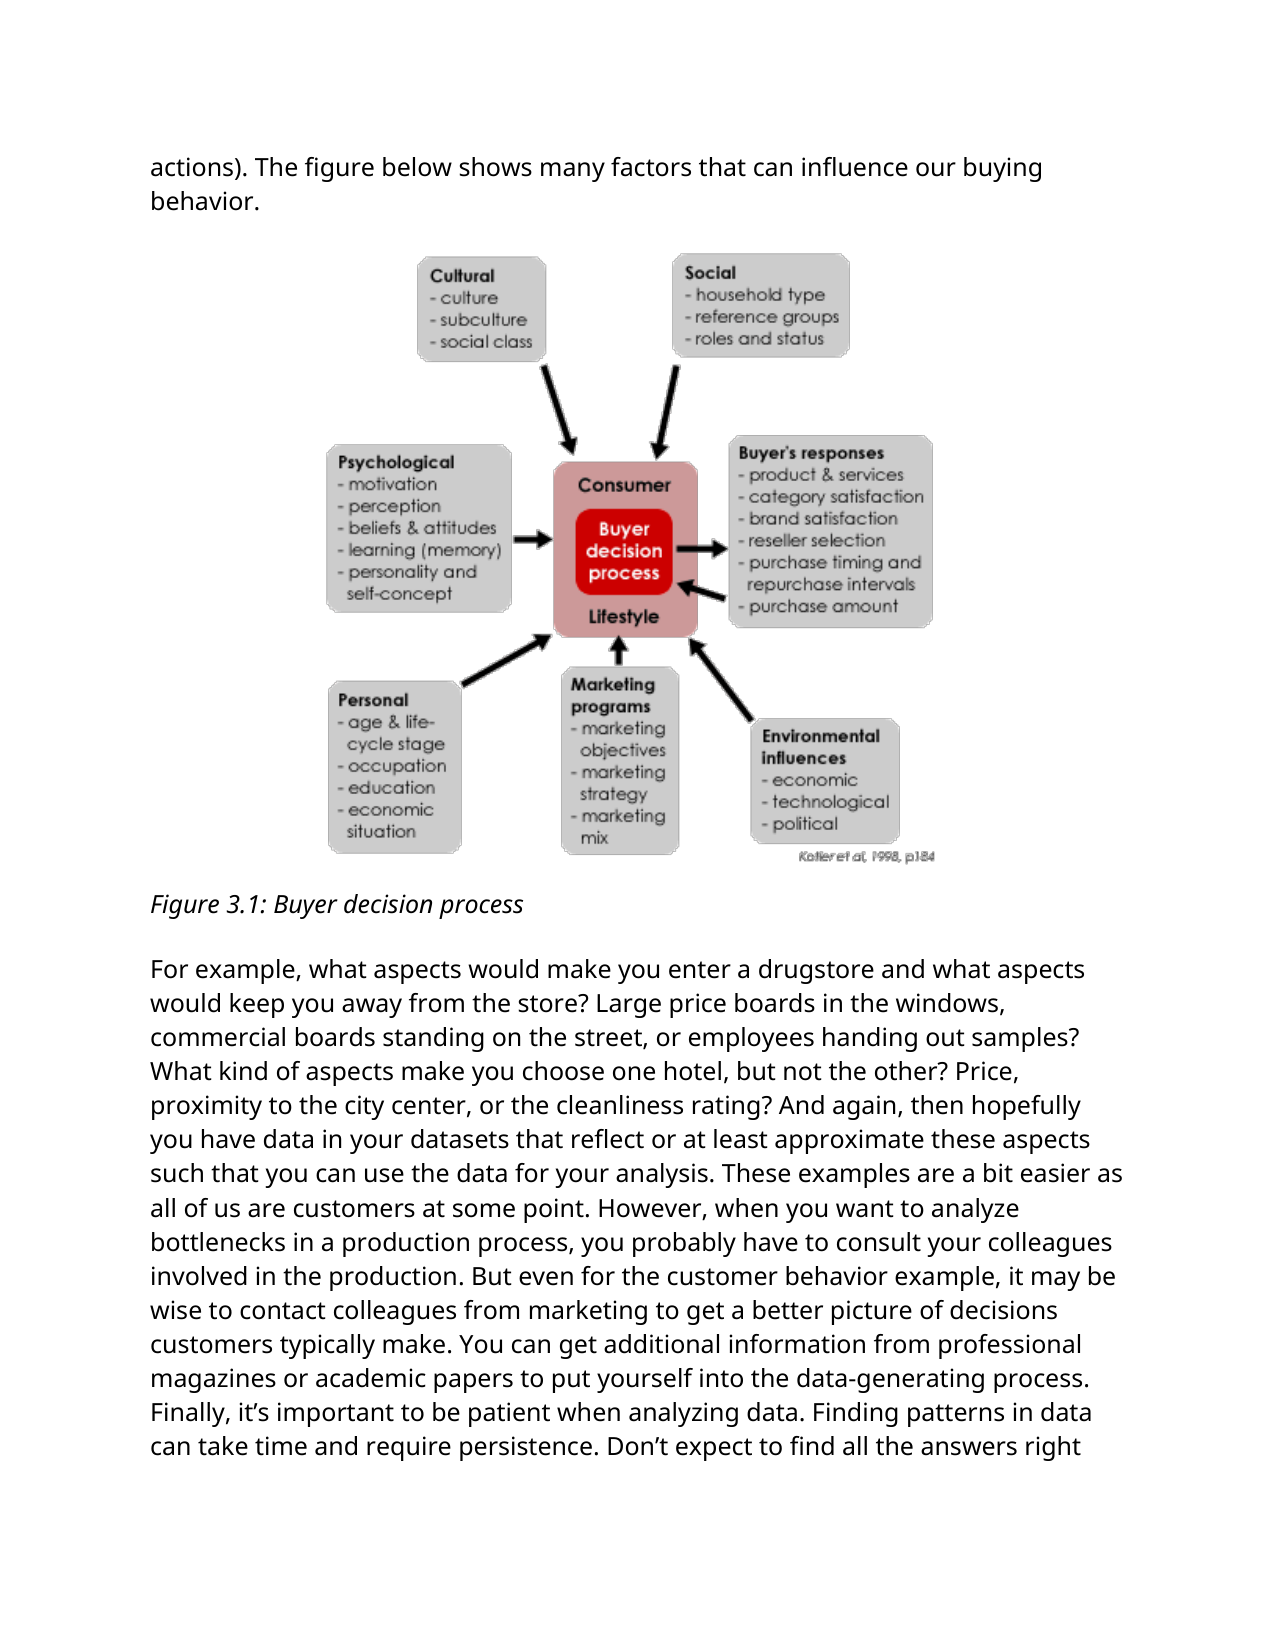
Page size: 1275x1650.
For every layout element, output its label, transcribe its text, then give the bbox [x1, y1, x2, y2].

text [150, 150, 1125, 218]
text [150, 952, 1125, 1463]
table_header Figure 3.1: Buyer decision process [139, 237, 1114, 933]
picture [313, 240, 939, 866]
